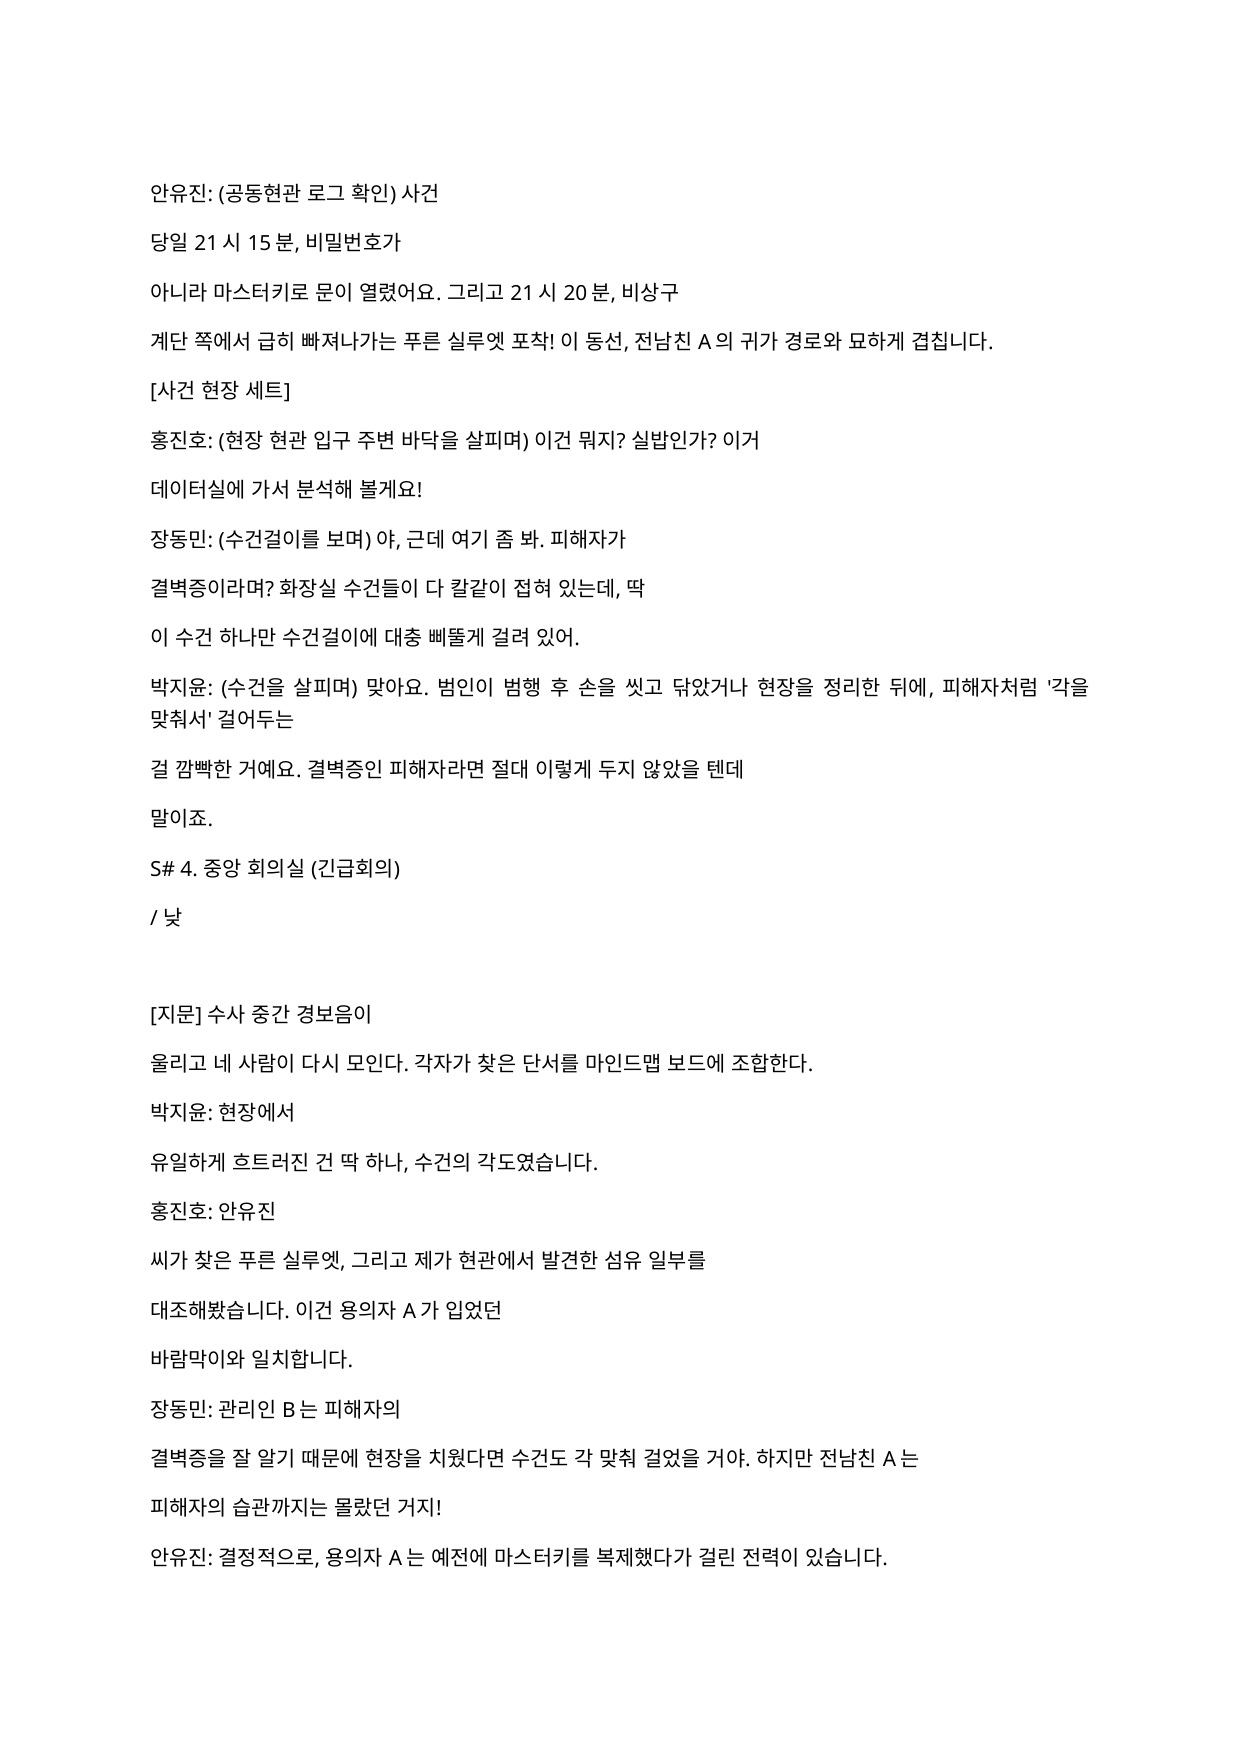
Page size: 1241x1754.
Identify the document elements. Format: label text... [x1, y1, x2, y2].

text 이 수건 하나만 수건걸이에 대충 삐뚤게 걸려 있어. [150, 622, 1090, 652]
text 박지윤: 현장에서 [150, 1097, 1090, 1127]
text 계단 쪽에서 급히 빠져나가는 푸른 실루엣 포착! 이 동선, 전남친 A의 귀가 경로와 묘하게 겹칩니다. [150, 325, 1090, 356]
text S# 4. 중앙 회의실 (긴급회의) [150, 852, 1090, 882]
text 박지윤: (수건을 살피며) 맞아요. 범인이 범행 후 손을 씻고 닦았거나 현장을 정리한 뒤에, 피해자처럼 '각을 맞춰서' 걸어두는 [150, 671, 1090, 734]
text [지문] 수사 중간 경보음이 [150, 998, 1090, 1028]
text 말이죠. [150, 802, 1090, 833]
text 당일 21시 15분, 비밀번호가 [150, 227, 1090, 257]
text 피해자의 습관까지는 몰랐던 거지! [150, 1492, 1090, 1522]
text / 낮 [150, 901, 1090, 931]
text 유일하게 흐트러진 건 딱 하나, 수건의 각도였습니다. [150, 1146, 1090, 1176]
text [사건 현장 세트] [150, 375, 1090, 405]
text 아니라 마스터키로 문이 열렸어요. 그리고 21시 20분, 비상구 [150, 276, 1090, 306]
text 장동민: 관리인 B는 피해자의 [150, 1393, 1090, 1423]
text 홍진호: 안유진 [150, 1195, 1090, 1226]
text 안유진: (공동현관 로그 확인) 사건 [150, 177, 1090, 207]
text 대조해봤습니다. 이건 용의자 A가 입었던 [150, 1294, 1090, 1324]
text 장동민: (수건걸이를 보며) 야, 근데 여기 좀 봐. 피해자가 [150, 523, 1090, 553]
text 결벽증이라며? 화장실 수건들이 다 칼같이 접혀 있는데, 딱 [150, 572, 1090, 602]
text 씨가 찾은 푸른 실루엣, 그리고 제가 현관에서 발견한 섬유 일부를 [150, 1245, 1090, 1275]
text 울리고 네 사람이 다시 모인다. 각자가 찾은 단서를 마인드맵 보드에 조합한다. [150, 1047, 1090, 1077]
text 결벽증을 잘 알기 때문에 현장을 치웠다면 수건도 각 맞춰 걸었을 거야. 하지만 전남친 A는 [150, 1442, 1090, 1472]
text 걸 깜빡한 거예요. 결벽증인 피해자라면 절대 이렇게 두지 않았을 텐데 [150, 753, 1090, 783]
text 안유진: 결정적으로, 용의자 A는 예전에 마스터키를 복제했다가 걸린 전력이 있습니다. [150, 1541, 1090, 1571]
text 데이터실에 가서 분석해 볼게요! [150, 473, 1090, 504]
text 바람막이와 일치합니다. [150, 1343, 1090, 1374]
text 홍진호: (현장 현관 입구 주변 바닥을 살피며) 이건 뭐지? 실밥인가? 이거 [150, 424, 1090, 454]
